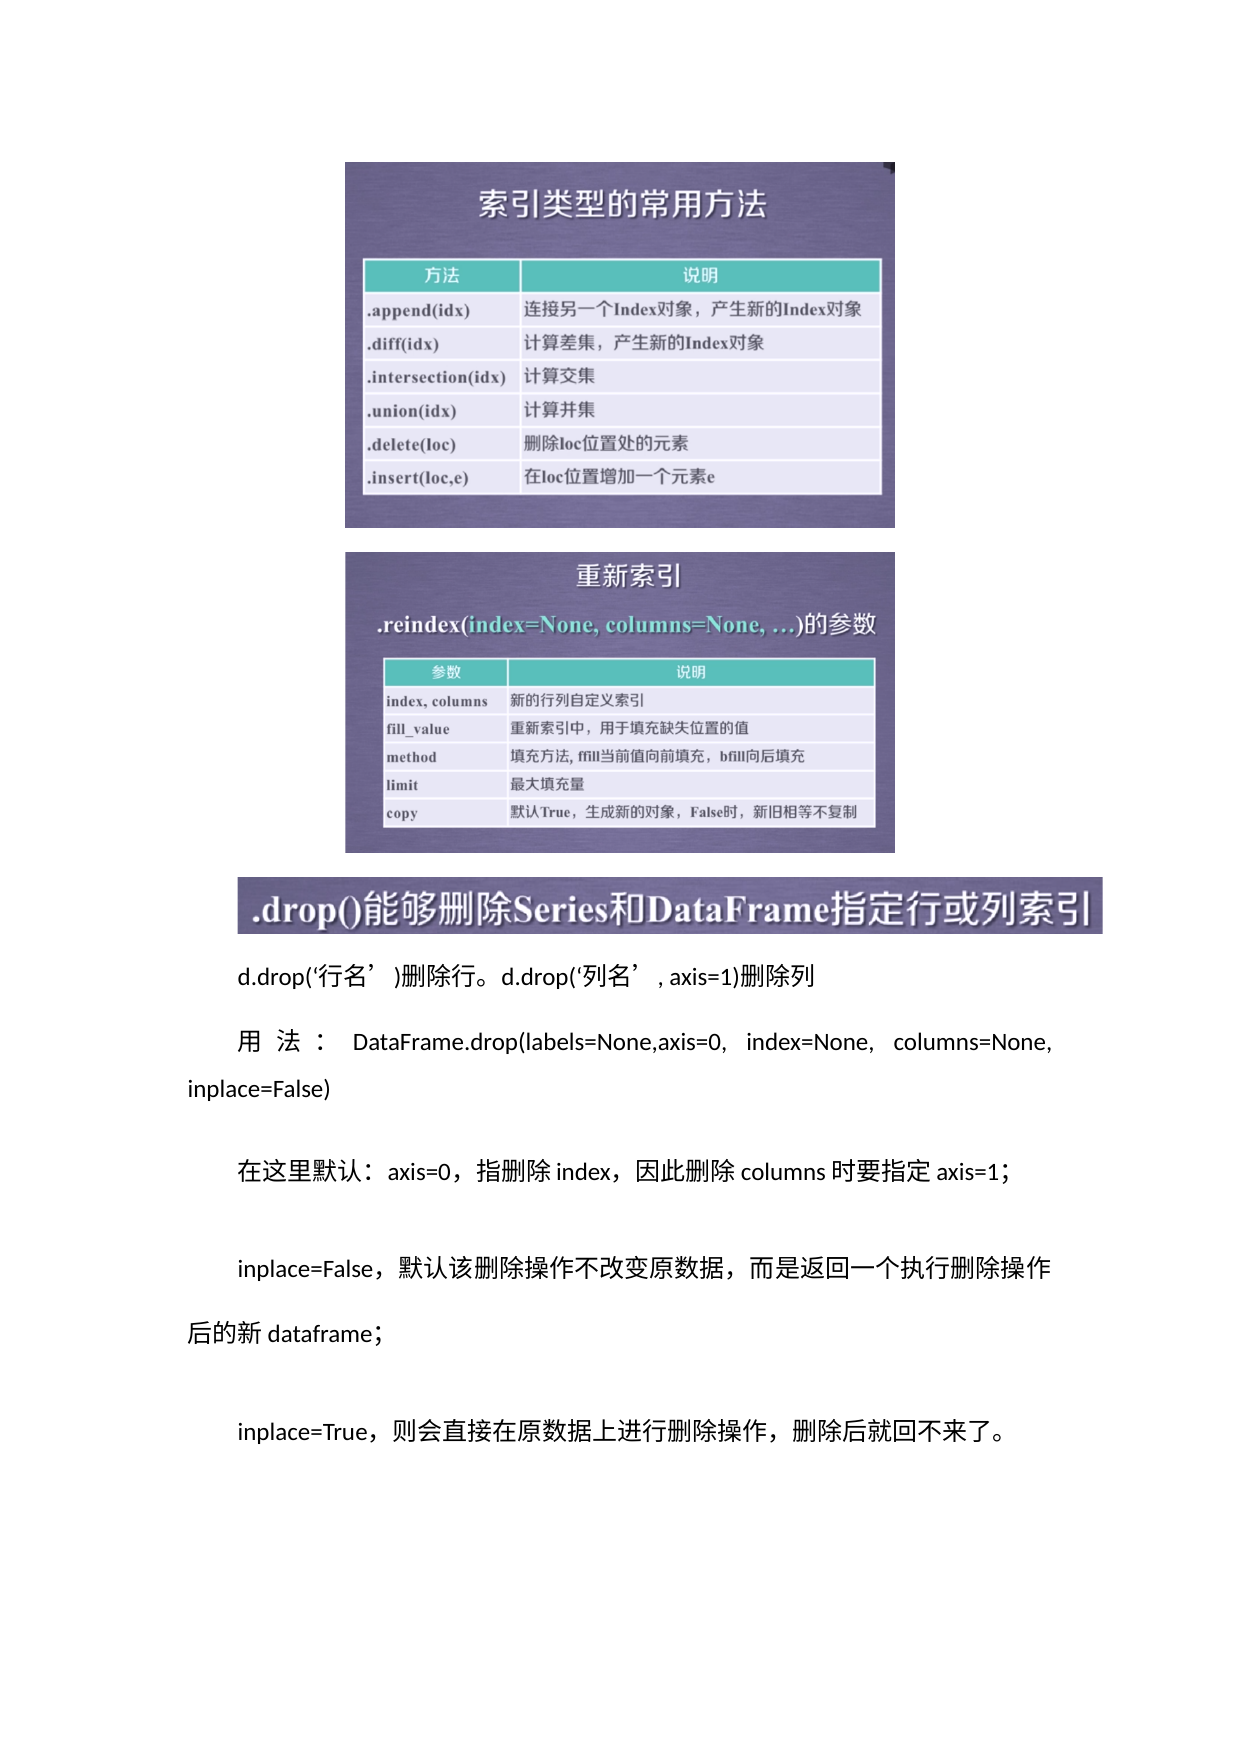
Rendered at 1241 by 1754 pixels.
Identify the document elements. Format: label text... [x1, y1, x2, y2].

text 用法：DataFrame.drop(labels=None,axis=0, index=None, columns=None, inplace=False) [187, 1007, 1053, 1104]
text d.drop(‘行名’)删除行。d.drop(‘列名’, axis=1)删除列 [187, 942, 1053, 1007]
text 在这里默认：axis=0，指删除index，因此删除columns时要指定axis=1； [187, 1137, 1053, 1202]
text inplace=False，默认该删除操作不改变原数据，而是返回一个执行删除操作后的新dataframe； [187, 1234, 1053, 1364]
picture [345, 162, 895, 528]
picture [237, 877, 1103, 934]
picture [345, 552, 895, 853]
text inplace=True，则会直接在原数据上进行删除操作，删除后就回不来了。 [187, 1397, 1053, 1462]
